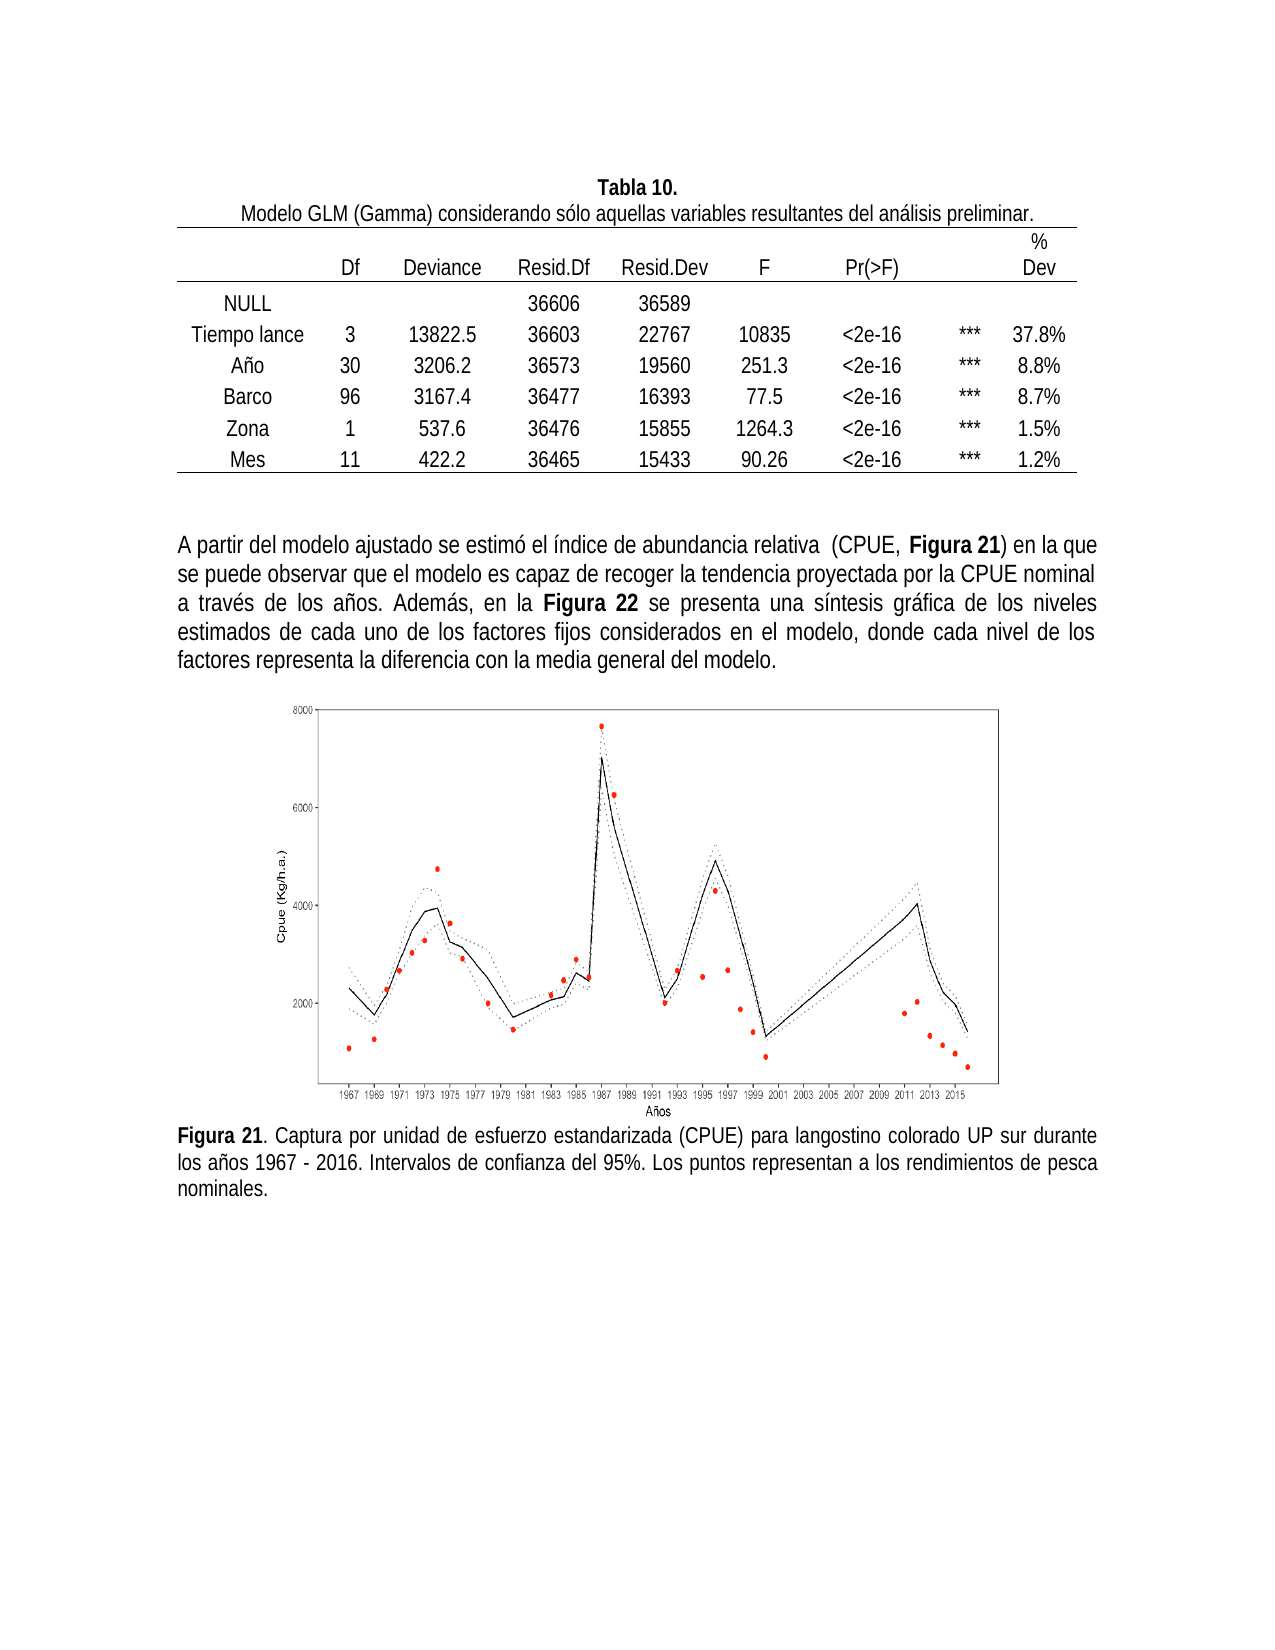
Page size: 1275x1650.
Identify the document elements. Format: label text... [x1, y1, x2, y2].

text Tabla 10. [177, 174, 1098, 200]
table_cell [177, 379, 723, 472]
picture [271, 702, 1004, 1123]
text Figura 21. Captura por unidad de esfuerzo estandarizada (CPUE) para langostino colorado UP sur durante los años 1967 - 2016. Intervalos de confianza del 95%. Los puntos representan a los rendimientos de pesca nominales. [177, 1122, 1098, 1201]
text Modelo GLM (Gamma) considerando sólo aquellas variables resultantes del análisis preliminar. [177, 200, 1098, 227]
text A partir del modelo ajustado se estimó el índice de abundancia relativa (CPUE, Figura 21) en la que se puede observar que el modelo es capaz de recoger la tendencia proyectada por la CPUE nominal a través de los años. Además, en la Figura 22 se presenta una síntesis gráfica de los niveles estimados de cada uno de los factores fijos considerados en el modelo, donde cada nivel de los factores representa la diferencia con la media general del modelo. [177, 531, 1098, 674]
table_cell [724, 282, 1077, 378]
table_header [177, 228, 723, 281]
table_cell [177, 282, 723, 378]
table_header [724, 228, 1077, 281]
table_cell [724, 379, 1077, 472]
